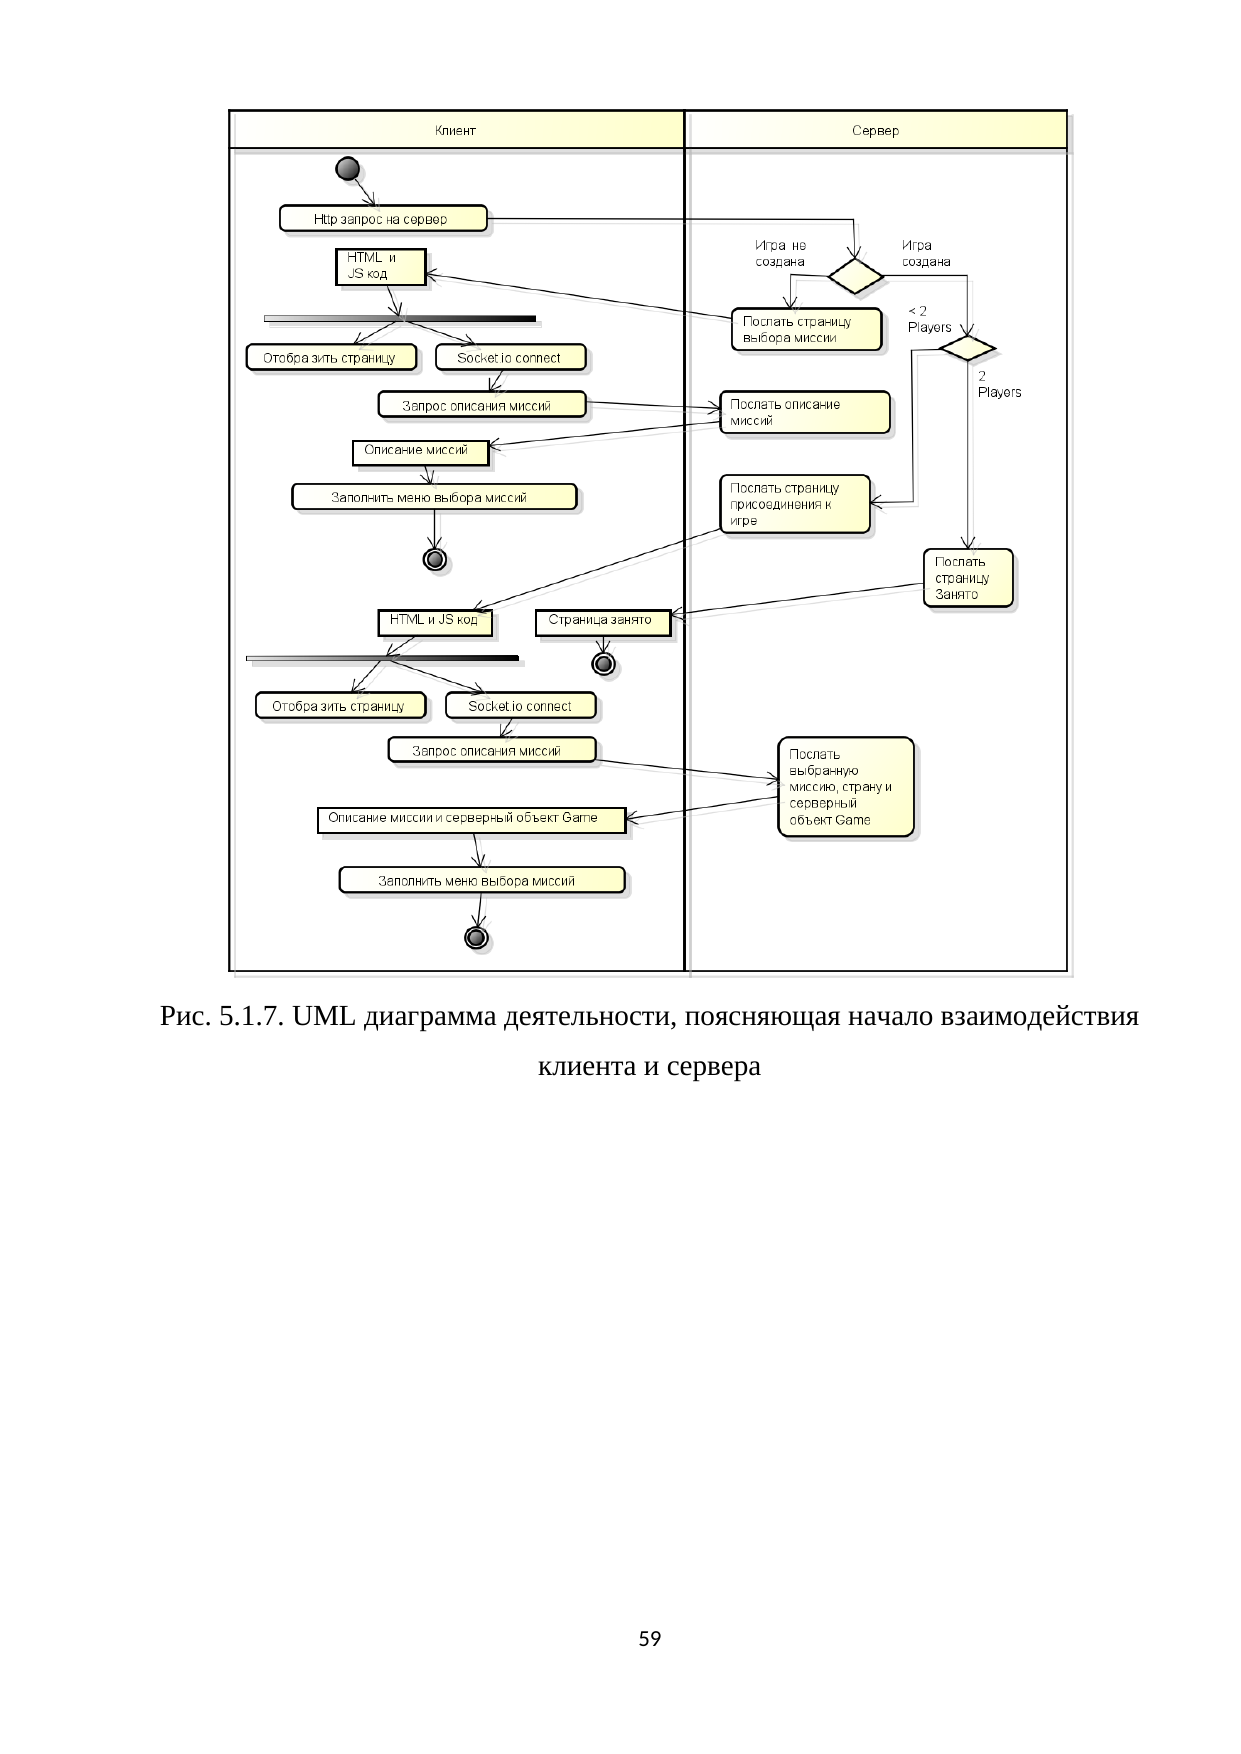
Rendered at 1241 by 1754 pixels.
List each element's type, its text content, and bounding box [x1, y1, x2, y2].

picture [222, 103, 1077, 984]
text Рис. 5.1.7. UML диаграмма деятельности, поясняющая начало взаимодействия клиента и сервера [148, 998, 1152, 1081]
